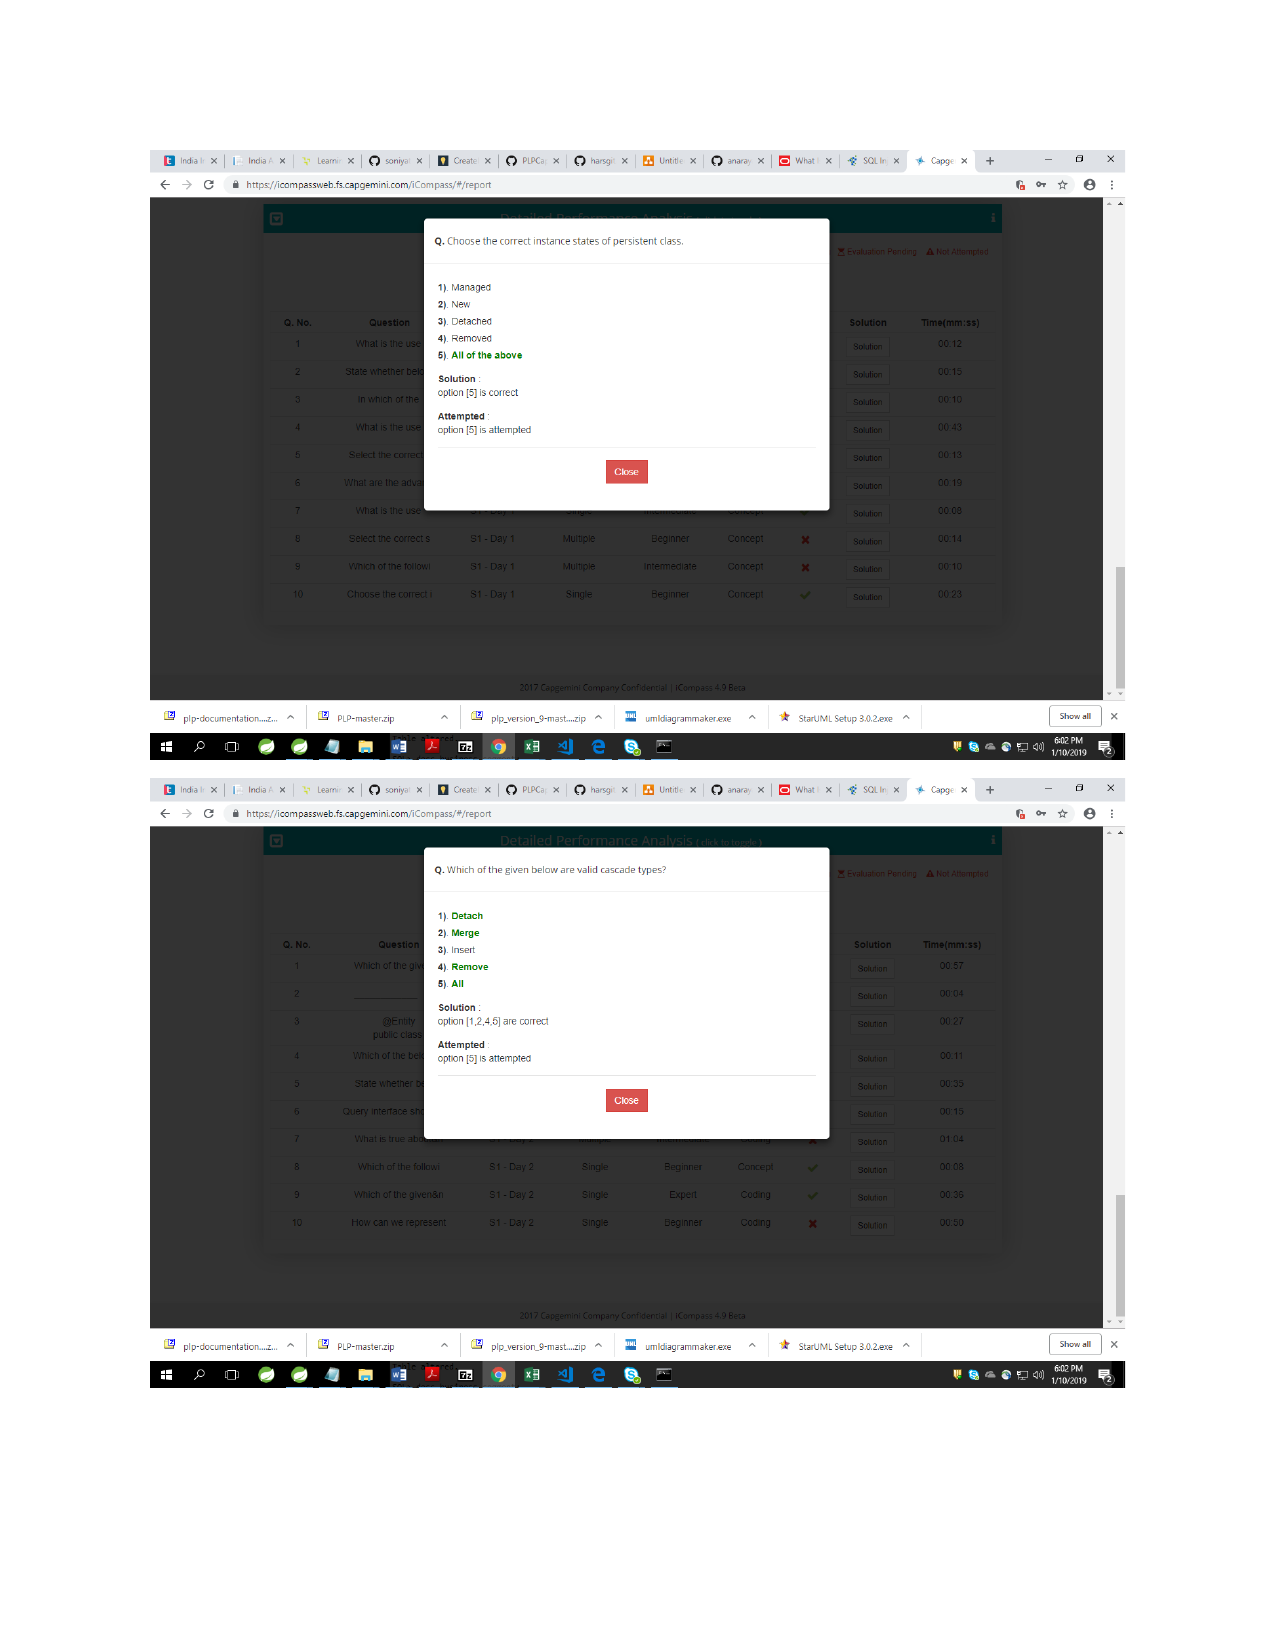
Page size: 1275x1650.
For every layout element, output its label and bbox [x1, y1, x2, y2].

picture [150, 778, 1125, 1388]
picture [150, 150, 1125, 760]
